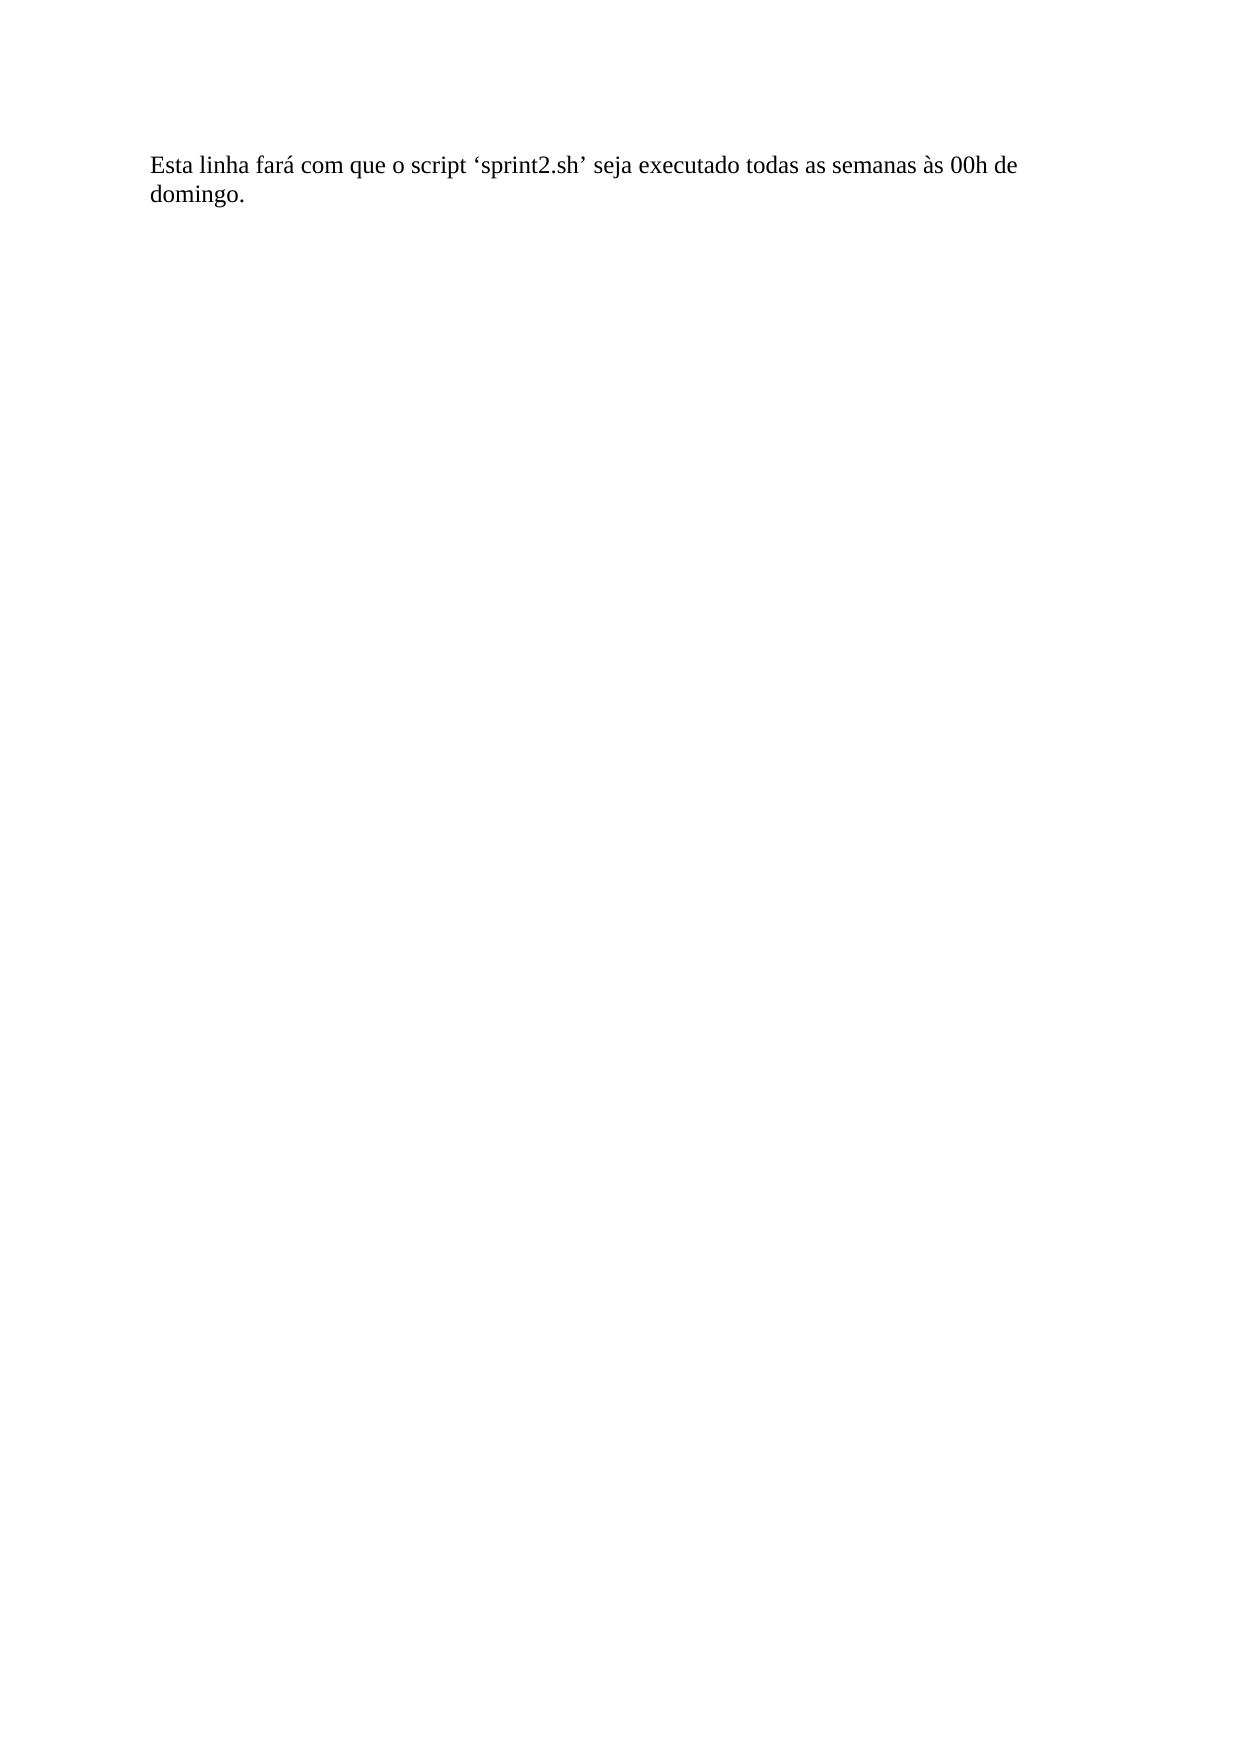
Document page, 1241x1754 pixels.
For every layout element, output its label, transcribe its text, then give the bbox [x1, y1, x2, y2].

text Esta linha fará com que o script ‘sprint2.sh’ seja executado todas as semanas às 00h de domingo. [150, 150, 1090, 207]
